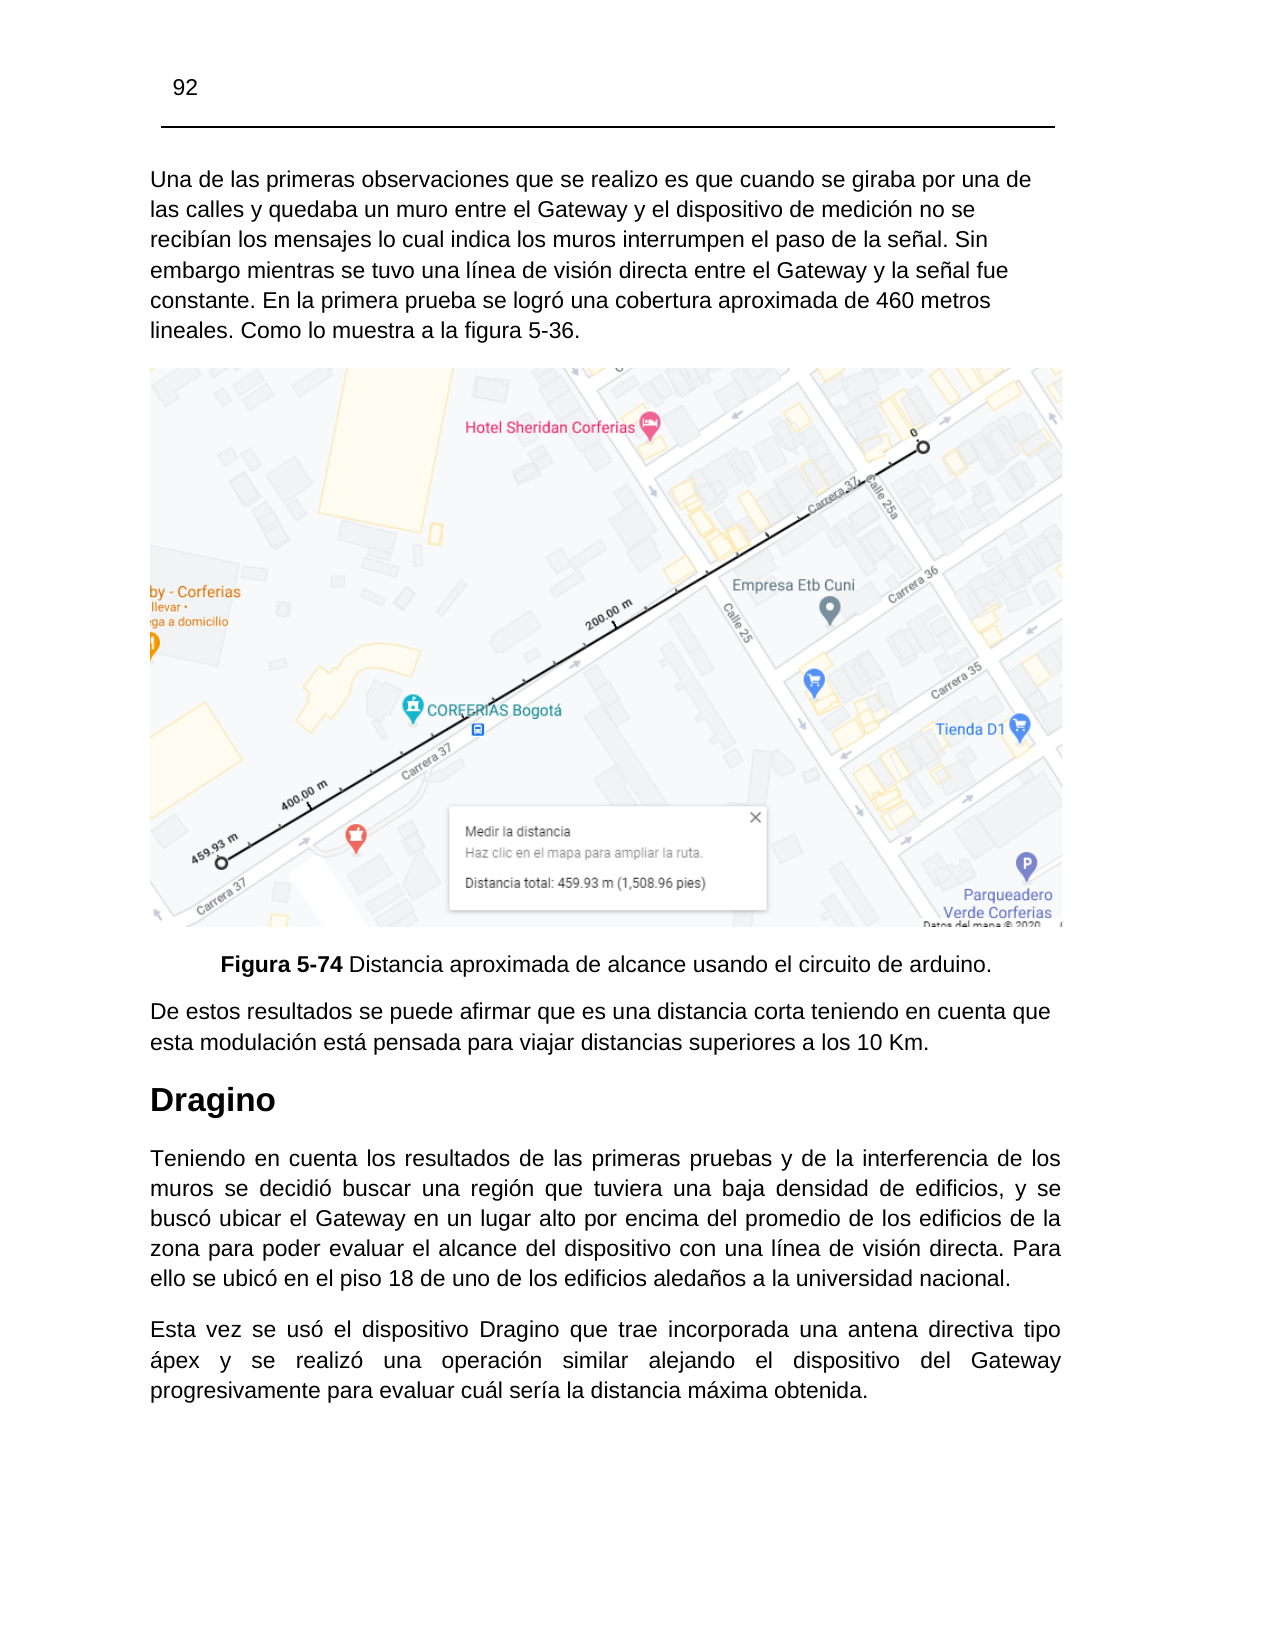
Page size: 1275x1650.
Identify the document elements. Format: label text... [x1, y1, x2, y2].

text Esta vez se usó el dispositivo Dragino que trae incorporada una antena directiva tipo ápex y se realizó una operación similar alejando el dispositivo del Gateway progresivamente para evaluar cuál sería la distancia máxima obtenida. [150, 1316, 1062, 1403]
text Dragino [150, 1079, 1062, 1118]
text Teniendo en cuenta los resultados de las primeras pruebas y de la interferencia de los muros se decidió buscar una región que tuviera una baja densidad de edificios, y se buscó ubicar el Gateway en un lugar alto por encima del promedio de los edificios de la zona para poder evaluar el alcance del dispositivo con una línea de visión directa. Para ello se ubicó en el piso 18 de uno de los edificios aledaños a la universidad nacional. [150, 1144, 1062, 1292]
text De estos resultados se puede afirmar que es una distancia corta teniendo en cuenta que esta modulación está pensada para viajar distancias superiores a los 10 Km. [150, 998, 1062, 1055]
text Una de las primeras observaciones que se realizo es que cuando se giraba por una de las calles y quedaba un muro entre el Gateway y el dispositivo de medición no se recibían los mensajes lo cual indica los muros interrumpen el paso de la señal. Sin embargo mientras se tuvo una línea de visión directa entre el Gateway y la señal fue constante. En la primera prueba se logró una cobertura aproximada de 460 metros lineales. Como lo muestra a la figura 5-36. [150, 166, 1062, 343]
picture [150, 368, 1063, 927]
